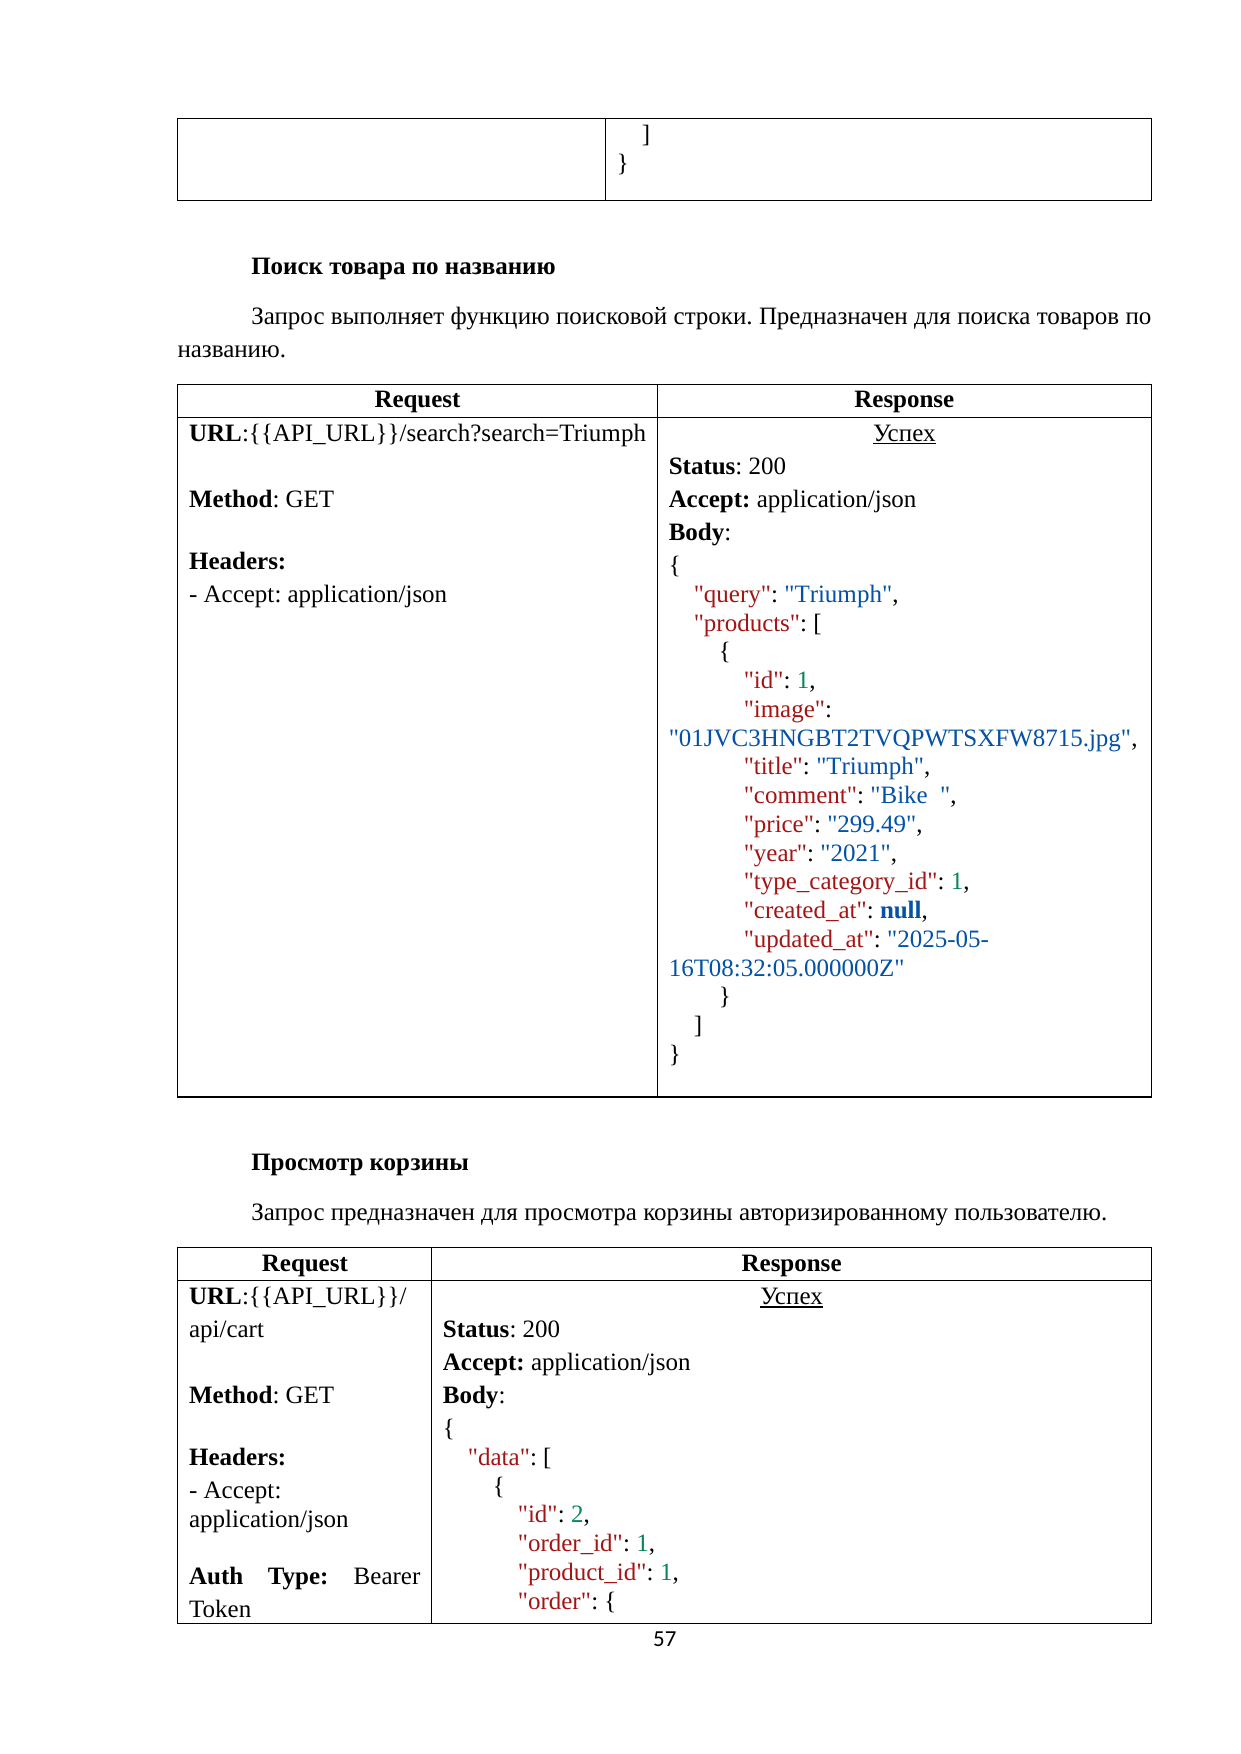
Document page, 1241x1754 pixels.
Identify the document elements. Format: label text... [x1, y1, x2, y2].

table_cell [178, 1281, 431, 1623]
table_header Request [178, 1248, 431, 1280]
table_header Response [432, 1248, 1151, 1280]
table_cell URL:{{API_URL}}/search?search=Triumph Method: GET Headers: - Accept: application/json [178, 418, 657, 1096]
text Просмотр корзины [177, 1147, 1152, 1176]
text Запрос выполняет функцию поисковой строки. Предназначен для поиска товаров по названию. [177, 301, 1152, 362]
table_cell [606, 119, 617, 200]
table_header Request [178, 385, 657, 417]
text Запрос предназначен для просмотра корзины авторизированному пользователю. [177, 1197, 1152, 1226]
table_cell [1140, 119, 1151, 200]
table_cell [178, 119, 605, 200]
table_header Response [658, 385, 1151, 417]
table_cell Успех Status: 200 Accept: application/json Body: { "query": "Triumph", "products": [ { "id": 1, "image": "01JVC3HNGBT2TVQPWTSXFW8715.jpg", "title": "Triumph", "comment": "Bike ", "price": "299.49", "year": "2021", "type_category_id": 1, "created_at": null, "updated_at": "2025-05-16T08:32:05.000000Z" } ] } [658, 418, 1151, 1096]
text Поиск товара по названию [177, 251, 1152, 280]
